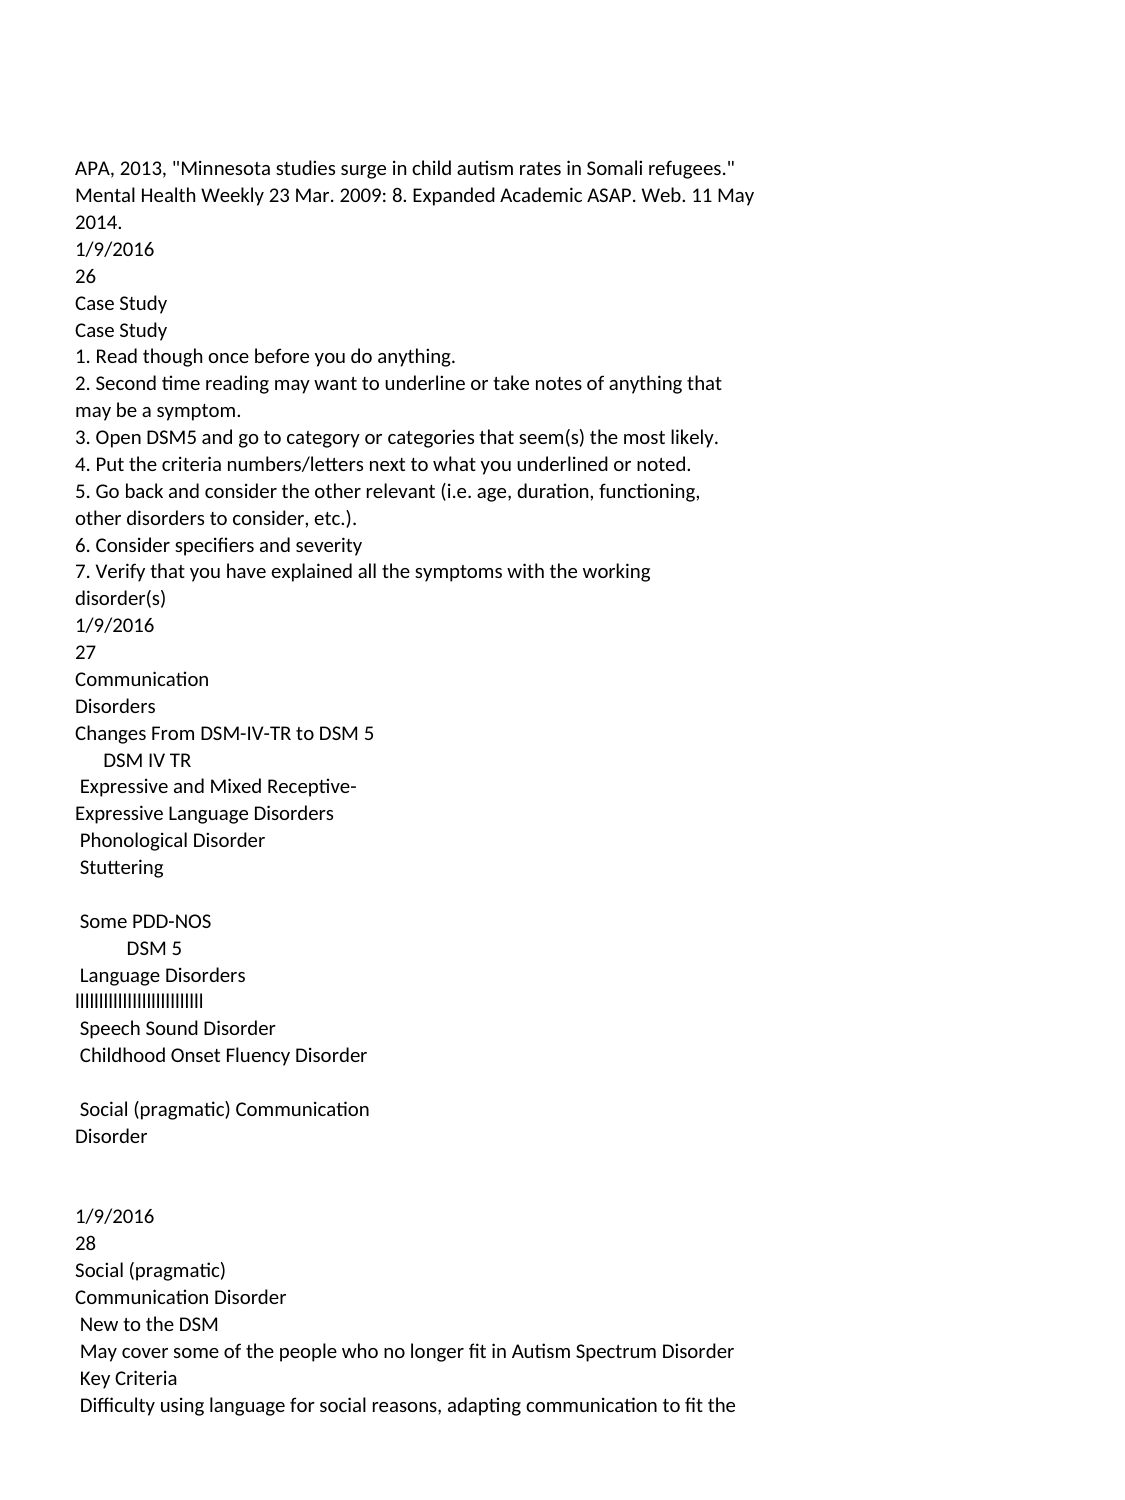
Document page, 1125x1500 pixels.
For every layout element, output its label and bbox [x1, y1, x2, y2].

text [75, 75, 1050, 1417]
